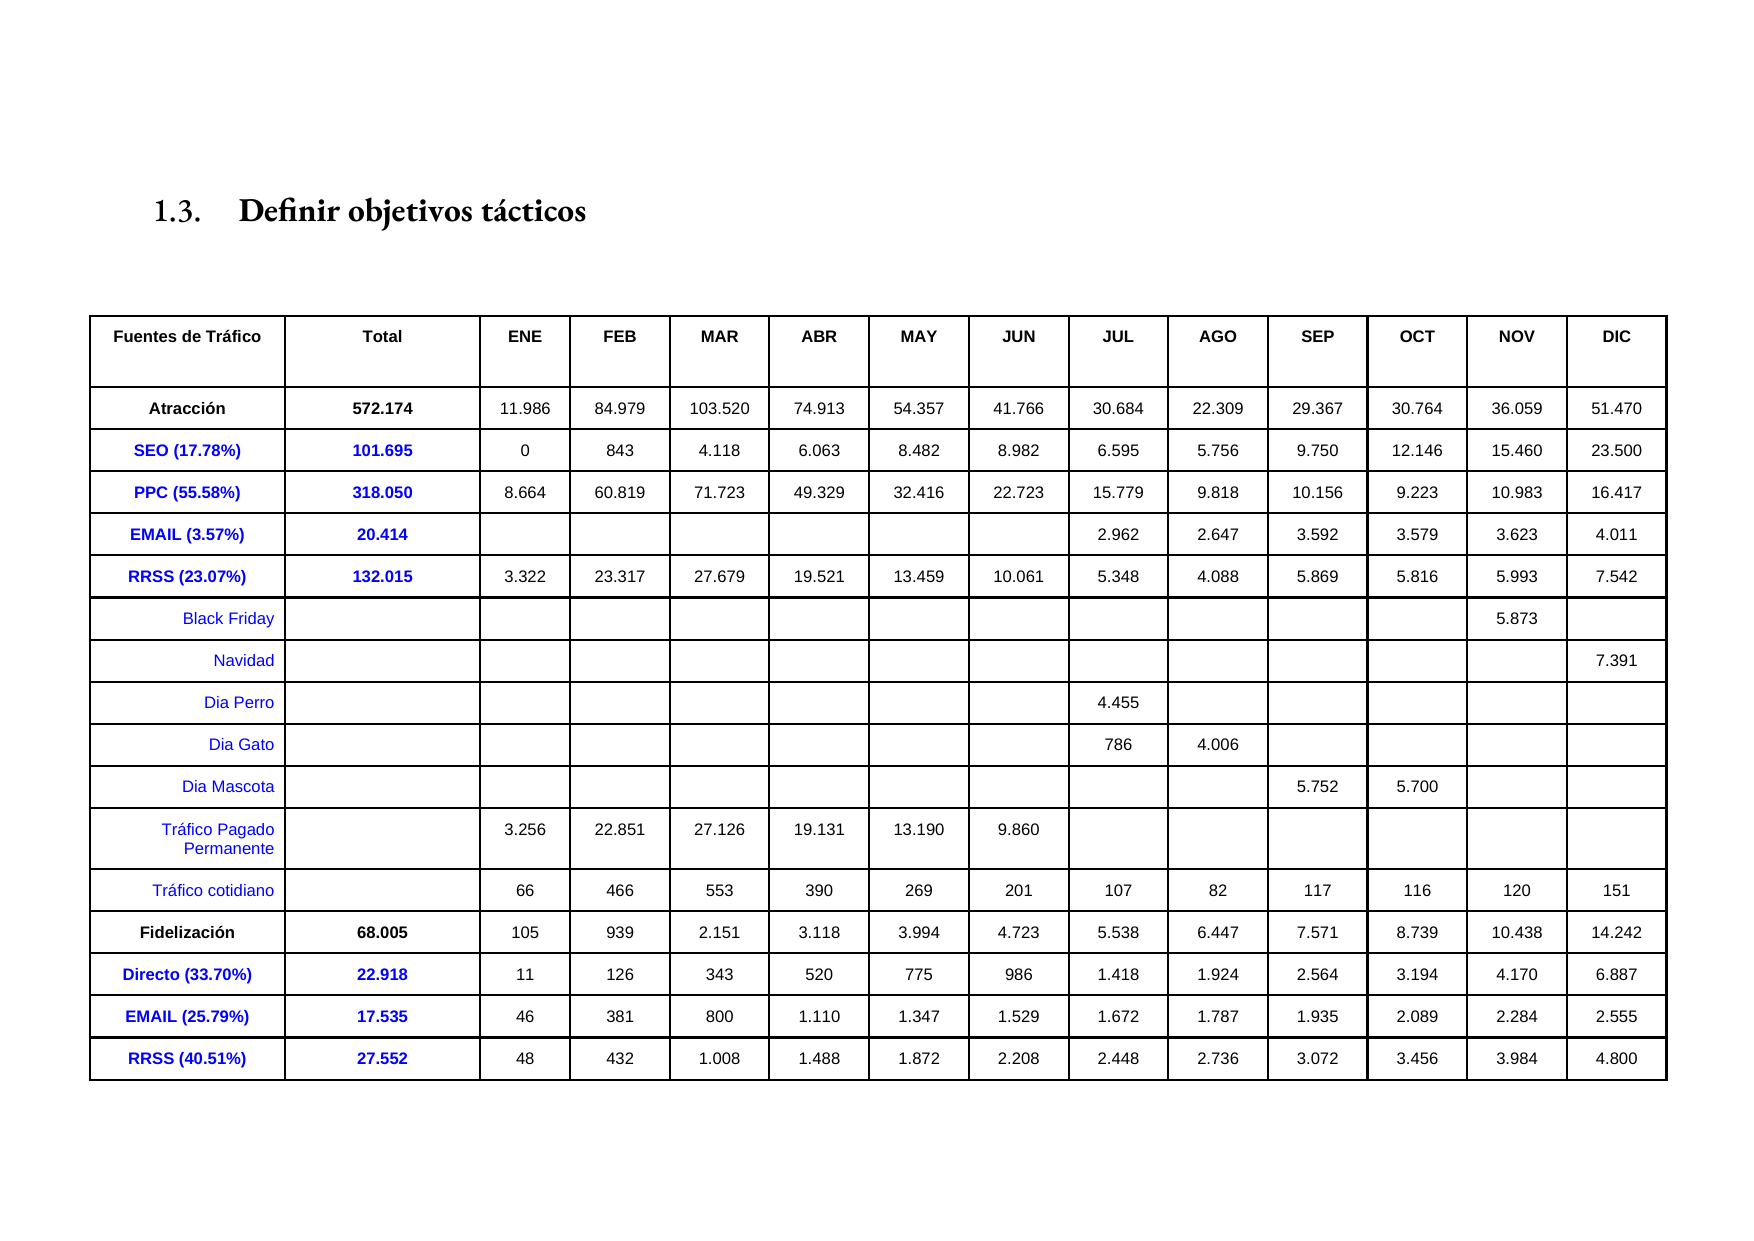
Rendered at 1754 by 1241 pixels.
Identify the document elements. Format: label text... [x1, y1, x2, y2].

table_header Fuentes de Tráfico [91, 317, 284, 386]
table_cell 4.006 [1169, 725, 1267, 765]
table_header ABR [770, 317, 868, 386]
table_cell [870, 725, 968, 765]
table_cell 3.194 [1369, 954, 1466, 994]
table_header JUN [970, 317, 1068, 386]
table_cell [1169, 599, 1267, 638]
table_cell [1269, 809, 1366, 868]
table_cell [481, 767, 569, 807]
table_cell 2.089 [1369, 996, 1466, 1036]
table_cell 19.521 [770, 556, 868, 596]
table_cell 5.873 [1468, 599, 1566, 638]
table_cell [970, 599, 1068, 638]
table_cell 8.739 [1369, 912, 1466, 952]
table_cell 74.913 [770, 388, 868, 428]
table_cell 1.347 [870, 996, 968, 1036]
table_cell 201 [970, 870, 1068, 910]
table_cell 120 [1468, 870, 1566, 910]
table_cell 343 [671, 954, 768, 994]
table_cell 0 [481, 430, 569, 470]
table_cell 1.529 [970, 996, 1068, 1036]
table_cell 4.170 [1468, 954, 1566, 994]
table_cell 2.564 [1269, 954, 1366, 994]
table_cell 2.208 [970, 1039, 1068, 1078]
table_cell [870, 514, 968, 554]
table_cell 16.417 [1568, 472, 1665, 512]
table_cell [770, 725, 868, 765]
table_cell 10.438 [1468, 912, 1566, 952]
table_header MAY [870, 317, 968, 386]
table_cell [770, 683, 868, 723]
table_cell 23.500 [1568, 430, 1665, 470]
table_cell [1169, 767, 1267, 807]
table_cell [1070, 809, 1167, 868]
table_header SEP [1269, 317, 1366, 386]
table_cell 5.752 [1269, 767, 1366, 807]
table_cell RRSS (23.07%) [91, 556, 284, 596]
table_cell 10.983 [1468, 472, 1566, 512]
table_cell 5.700 [1369, 767, 1466, 807]
table_cell 3.072 [1269, 1039, 1366, 1078]
table_cell 4.118 [671, 430, 768, 470]
table_cell [671, 514, 768, 554]
table_cell 572.174 [286, 388, 479, 428]
table_cell 19.131 [770, 809, 868, 868]
table_cell Tráfico Pagado Permanente [91, 809, 284, 868]
table_cell 9.818 [1169, 472, 1267, 512]
table_cell [481, 599, 569, 638]
table_cell [481, 725, 569, 765]
table_cell 116 [1369, 870, 1466, 910]
table_cell [1468, 683, 1566, 723]
table_cell 2.962 [1070, 514, 1167, 554]
table_cell [571, 599, 669, 638]
table_cell [286, 641, 479, 681]
table_cell Dia Mascota [91, 767, 284, 807]
table_cell 36.059 [1468, 388, 1566, 428]
table_cell [970, 767, 1068, 807]
table_cell 5.538 [1070, 912, 1167, 952]
table_cell 9.860 [970, 809, 1068, 868]
table_cell EMAIL (3.57%) [91, 514, 284, 554]
table_cell 6.887 [1568, 954, 1665, 994]
table_cell [970, 641, 1068, 681]
table_cell 7.391 [1568, 641, 1665, 681]
table_cell [1568, 809, 1665, 868]
table_cell 15.779 [1070, 472, 1167, 512]
table_cell 14.242 [1568, 912, 1665, 952]
table_cell [1568, 767, 1665, 807]
table_cell 986 [970, 954, 1068, 994]
table_cell 3.579 [1369, 514, 1466, 554]
table_cell 7.571 [1269, 912, 1366, 952]
table_cell RRSS (40.51%) [91, 1039, 284, 1078]
table_cell 5.756 [1169, 430, 1267, 470]
table_cell 66 [481, 870, 569, 910]
table_cell [286, 809, 479, 868]
table_cell [1568, 683, 1665, 723]
table_cell 8.982 [970, 430, 1068, 470]
table_cell 22.851 [571, 809, 669, 868]
table_cell 30.684 [1070, 388, 1167, 428]
table_cell 46 [481, 996, 569, 1036]
table_cell Black Friday [91, 599, 284, 638]
table_cell 126 [571, 954, 669, 994]
table_cell 800 [671, 996, 768, 1036]
table_cell 22.309 [1169, 388, 1267, 428]
table_cell [286, 870, 479, 910]
table_cell 82 [1169, 870, 1267, 910]
table_cell 41.766 [970, 388, 1068, 428]
table_cell [671, 683, 768, 723]
table_cell [671, 767, 768, 807]
table_cell 7.542 [1568, 556, 1665, 596]
table_cell [1468, 767, 1566, 807]
table_cell [481, 683, 569, 723]
table_cell EMAIL (25.79%) [91, 996, 284, 1036]
table_cell 68.005 [286, 912, 479, 952]
table_cell 84.979 [571, 388, 669, 428]
table_cell [870, 599, 968, 638]
table_cell 520 [770, 954, 868, 994]
table_cell 151 [1568, 870, 1665, 910]
table_cell [970, 683, 1068, 723]
table_cell SEO (17.78%) [91, 430, 284, 470]
table_cell 71.723 [671, 472, 768, 512]
table_cell [671, 599, 768, 638]
table_cell 23.317 [571, 556, 669, 596]
table_cell 27.552 [286, 1039, 479, 1078]
table_cell 10.061 [970, 556, 1068, 596]
table_cell PPC (55.58%) [91, 472, 284, 512]
table_cell 132.015 [286, 556, 479, 596]
table_cell 3.994 [870, 912, 968, 952]
table_header JUL [1070, 317, 1167, 386]
table_cell 107 [1070, 870, 1167, 910]
table_cell 939 [571, 912, 669, 952]
subtitle Definir objetivos tácticos [201, 187, 1665, 231]
table_header OCT [1369, 317, 1466, 386]
table_cell 1.008 [671, 1039, 768, 1078]
table_cell 1.110 [770, 996, 868, 1036]
table_cell [571, 725, 669, 765]
table_cell [286, 725, 479, 765]
table_cell 5.816 [1369, 556, 1466, 596]
table_cell [1269, 599, 1366, 638]
table_cell 105 [481, 912, 569, 952]
table_cell 1.418 [1070, 954, 1167, 994]
table_cell 3.456 [1369, 1039, 1466, 1078]
table_cell [1369, 809, 1466, 868]
table_cell [1568, 725, 1665, 765]
table_cell 29.367 [1269, 388, 1366, 428]
table_cell 2.647 [1169, 514, 1267, 554]
table_cell Dia Gato [91, 725, 284, 765]
table_header DIC [1568, 317, 1665, 386]
table_cell [571, 641, 669, 681]
table_cell [770, 767, 868, 807]
table_cell [1269, 683, 1366, 723]
table_cell [481, 641, 569, 681]
table_cell 30.764 [1369, 388, 1466, 428]
table_cell [1070, 767, 1167, 807]
table_cell [1468, 809, 1566, 868]
table_cell 10.156 [1269, 472, 1366, 512]
table_cell 1.924 [1169, 954, 1267, 994]
table_cell 318.050 [286, 472, 479, 512]
table_cell [1369, 725, 1466, 765]
table_cell 101.695 [286, 430, 479, 470]
table_cell 20.414 [286, 514, 479, 554]
table_cell 8.664 [481, 472, 569, 512]
table_cell 3.322 [481, 556, 569, 596]
table_cell 786 [1070, 725, 1167, 765]
table_cell [1070, 641, 1167, 681]
table_cell 3.592 [1269, 514, 1366, 554]
table_cell 22.918 [286, 954, 479, 994]
table_cell 51.470 [1568, 388, 1665, 428]
table_cell [770, 514, 868, 554]
table_cell [870, 767, 968, 807]
table_cell 4.455 [1070, 683, 1167, 723]
table_cell 3.256 [481, 809, 569, 868]
table_cell [671, 725, 768, 765]
table_cell Tráfico cotidiano [91, 870, 284, 910]
table_header FEB [571, 317, 669, 386]
table_cell [970, 514, 1068, 554]
table_cell 2.284 [1468, 996, 1566, 1036]
table_header Total [286, 317, 479, 386]
table_cell 775 [870, 954, 968, 994]
table_cell 8.482 [870, 430, 968, 470]
table_cell 3.118 [770, 912, 868, 952]
table_cell 432 [571, 1039, 669, 1078]
table_cell 54.357 [870, 388, 968, 428]
table_cell 2.151 [671, 912, 768, 952]
table_cell 103.520 [671, 388, 768, 428]
table_cell 843 [571, 430, 669, 470]
table_cell [870, 683, 968, 723]
table_cell [1468, 725, 1566, 765]
table_cell [481, 514, 569, 554]
table_cell 49.329 [770, 472, 868, 512]
table_cell 553 [671, 870, 768, 910]
table_cell 13.459 [870, 556, 968, 596]
table_cell 32.416 [870, 472, 968, 512]
table_cell Directo (33.70%) [91, 954, 284, 994]
table_header MAR [671, 317, 768, 386]
table_cell [1369, 641, 1466, 681]
table_header AGO [1169, 317, 1267, 386]
table_cell 269 [870, 870, 968, 910]
table_cell [770, 641, 868, 681]
table_cell 9.750 [1269, 430, 1366, 470]
table_cell [1169, 683, 1267, 723]
table_header NOV [1468, 317, 1566, 386]
table_cell 9.223 [1369, 472, 1466, 512]
table_cell [1070, 599, 1167, 638]
table_cell 390 [770, 870, 868, 910]
table_cell 12.146 [1369, 430, 1466, 470]
table_cell [671, 641, 768, 681]
table_cell 4.011 [1568, 514, 1665, 554]
table_cell 17.535 [286, 996, 479, 1036]
table_cell 1.935 [1269, 996, 1366, 1036]
table_cell 6.447 [1169, 912, 1267, 952]
table_cell 22.723 [970, 472, 1068, 512]
table_cell 381 [571, 996, 669, 1036]
table_header ENE [481, 317, 569, 386]
table_cell 11.986 [481, 388, 569, 428]
table_cell 1.787 [1169, 996, 1267, 1036]
table_cell 2.555 [1568, 996, 1665, 1036]
table_cell [286, 683, 479, 723]
table_cell [1269, 725, 1366, 765]
table_cell 27.126 [671, 809, 768, 868]
table_cell [286, 767, 479, 807]
table_cell 1.872 [870, 1039, 968, 1078]
table_cell [1369, 683, 1466, 723]
table_cell 4.088 [1169, 556, 1267, 596]
table_cell Atracción [91, 388, 284, 428]
table_cell 2.448 [1070, 1039, 1167, 1078]
table_cell [1169, 641, 1267, 681]
table_cell 4.723 [970, 912, 1068, 952]
table_cell 3.623 [1468, 514, 1566, 554]
table_cell 48 [481, 1039, 569, 1078]
table_cell 6.595 [1070, 430, 1167, 470]
table_cell [571, 767, 669, 807]
table_cell Fidelización [91, 912, 284, 952]
table_cell [870, 641, 968, 681]
table_cell [1369, 599, 1466, 638]
table_cell [286, 599, 479, 638]
table_cell 5.993 [1468, 556, 1566, 596]
table_cell 11 [481, 954, 569, 994]
table_cell 4.800 [1568, 1039, 1665, 1078]
table_cell [571, 683, 669, 723]
table_cell [1169, 809, 1267, 868]
table_cell 466 [571, 870, 669, 910]
table_cell [1269, 641, 1366, 681]
table_cell 27.679 [671, 556, 768, 596]
table_cell 13.190 [870, 809, 968, 868]
table_cell 5.869 [1269, 556, 1366, 596]
table_cell Navidad [91, 641, 284, 681]
table_cell [1568, 599, 1665, 638]
table_cell 1.672 [1070, 996, 1167, 1036]
table_cell [1468, 641, 1566, 681]
table_cell [571, 514, 669, 554]
table_cell 2.736 [1169, 1039, 1267, 1078]
table_cell Dia Perro [91, 683, 284, 723]
table_cell 117 [1269, 870, 1366, 910]
table_cell [970, 725, 1068, 765]
table_cell 60.819 [571, 472, 669, 512]
table_cell 1.488 [770, 1039, 868, 1078]
table_cell [770, 599, 868, 638]
table_cell 15.460 [1468, 430, 1566, 470]
table_cell 3.984 [1468, 1039, 1566, 1078]
table_cell 6.063 [770, 430, 868, 470]
table_cell 5.348 [1070, 556, 1167, 596]
